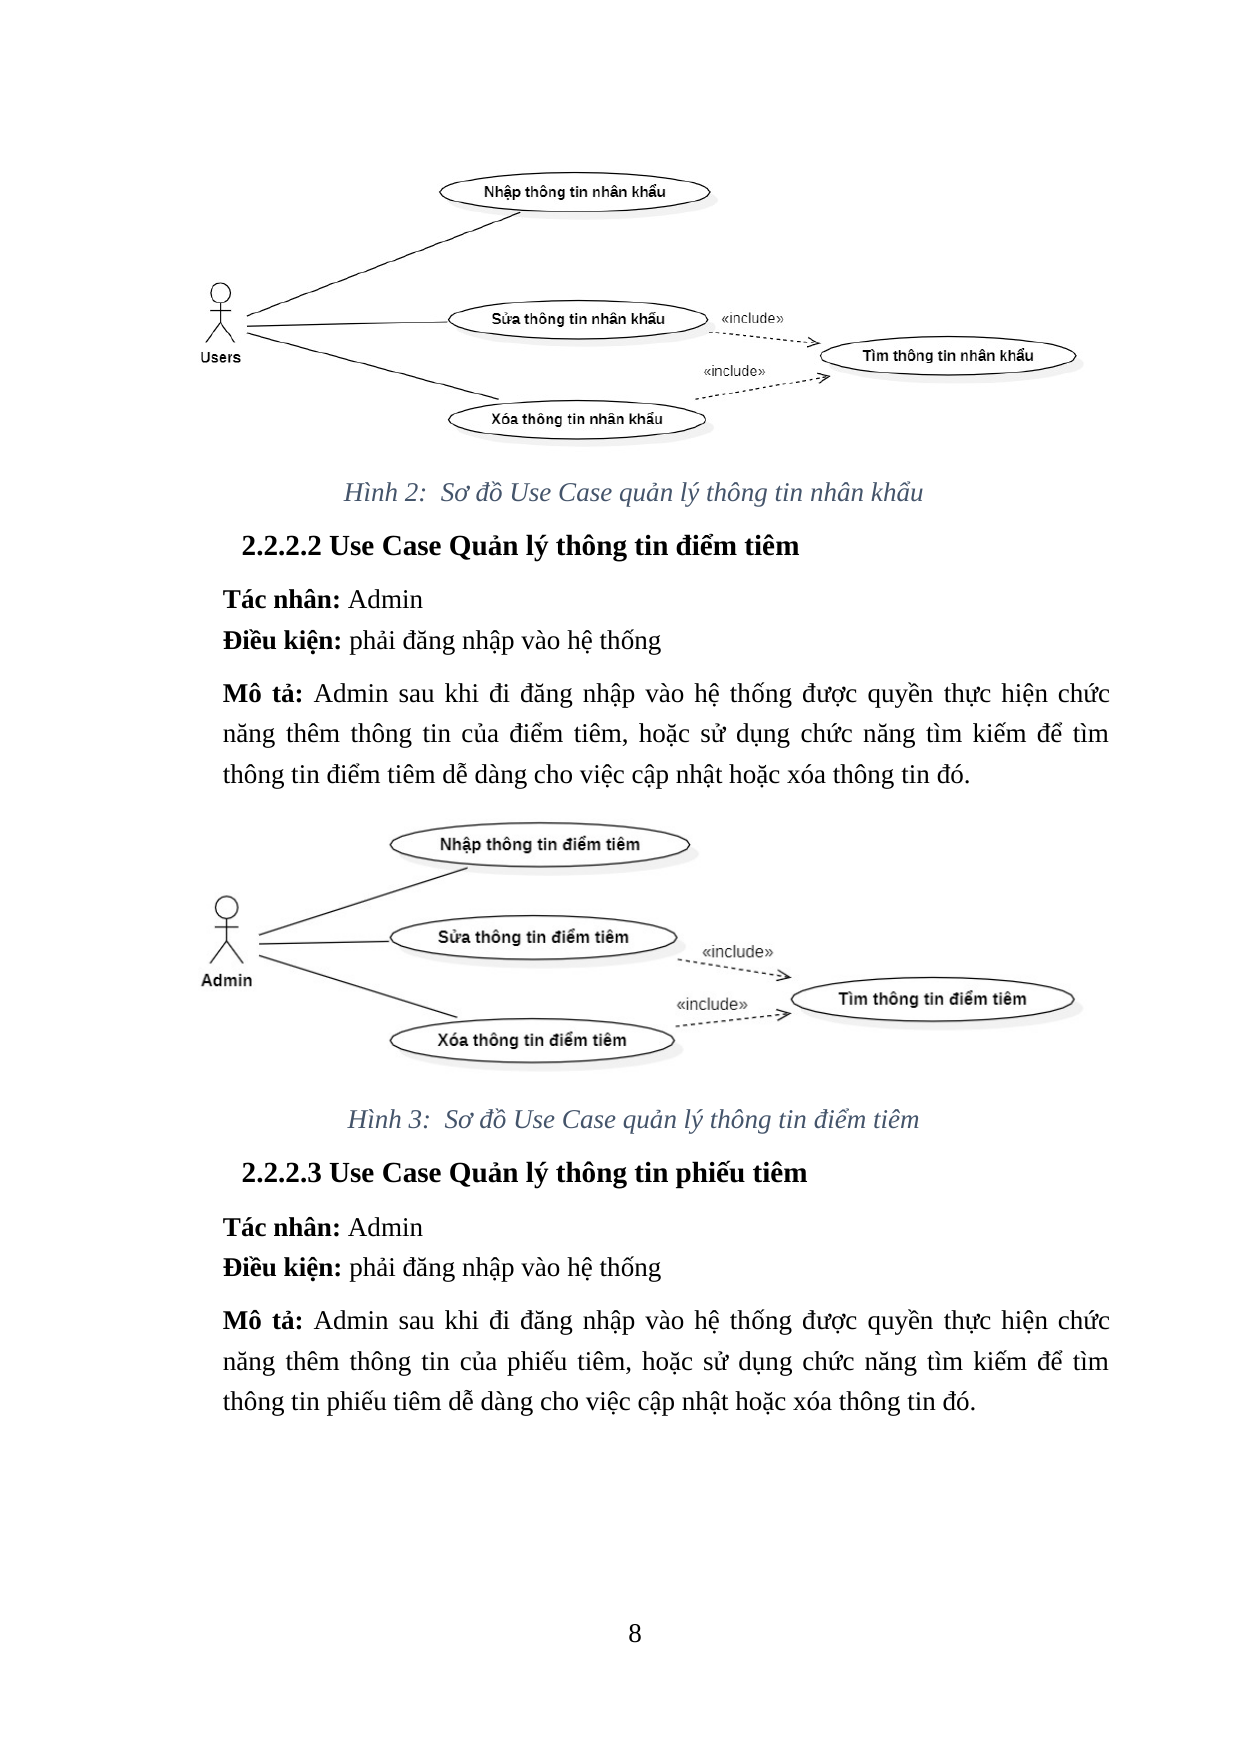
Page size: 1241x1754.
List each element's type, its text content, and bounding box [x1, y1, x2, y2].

text Mô tả: Admin sau khi đi đăng nhập vào hệ thống được quyền thực hiện chức năng thêm thông tin của điểm tiêm, hoặc sử dụng chức năng tìm kiếm để tìm thông tin điểm tiêm dễ dàng cho việc cập nhật hoặc xóa thông tin đó. [223, 677, 1111, 789]
picture [182, 810, 1087, 1082]
list 2.2.2.3 Use Case Quản lý thông tin phiếu tiêm [241, 1155, 1122, 1188]
text Hình 3: Sơ đồ Use Case quản lý thông tin điểm tiêm [148, 1103, 1122, 1134]
text Điều kiện: phải đăng nhập vào hệ thống [223, 1251, 1122, 1282]
picture [183, 161, 1087, 454]
text Điều kiện: phải đăng nhập vào hệ thống [223, 624, 1122, 655]
text Mô tả: Admin sau khi đi đăng nhập vào hệ thống được quyền thực hiện chức năng thêm thông tin của phiếu tiêm, hoặc sử dụng chức năng tìm kiếm để tìm thông tin phiếu tiêm dễ dàng cho việc cập nhật hoặc xóa thông tin đó. [223, 1304, 1111, 1416]
text Tác nhân: Admin [223, 1211, 1122, 1242]
text Tác nhân: Admin [223, 584, 1122, 615]
list 2.2.2.2 Use Case Quản lý thông tin điểm tiêm [241, 528, 1122, 561]
text Hình 2: Sơ đồ Use Case quản lý thông tin nhân khẩu [148, 476, 1122, 507]
